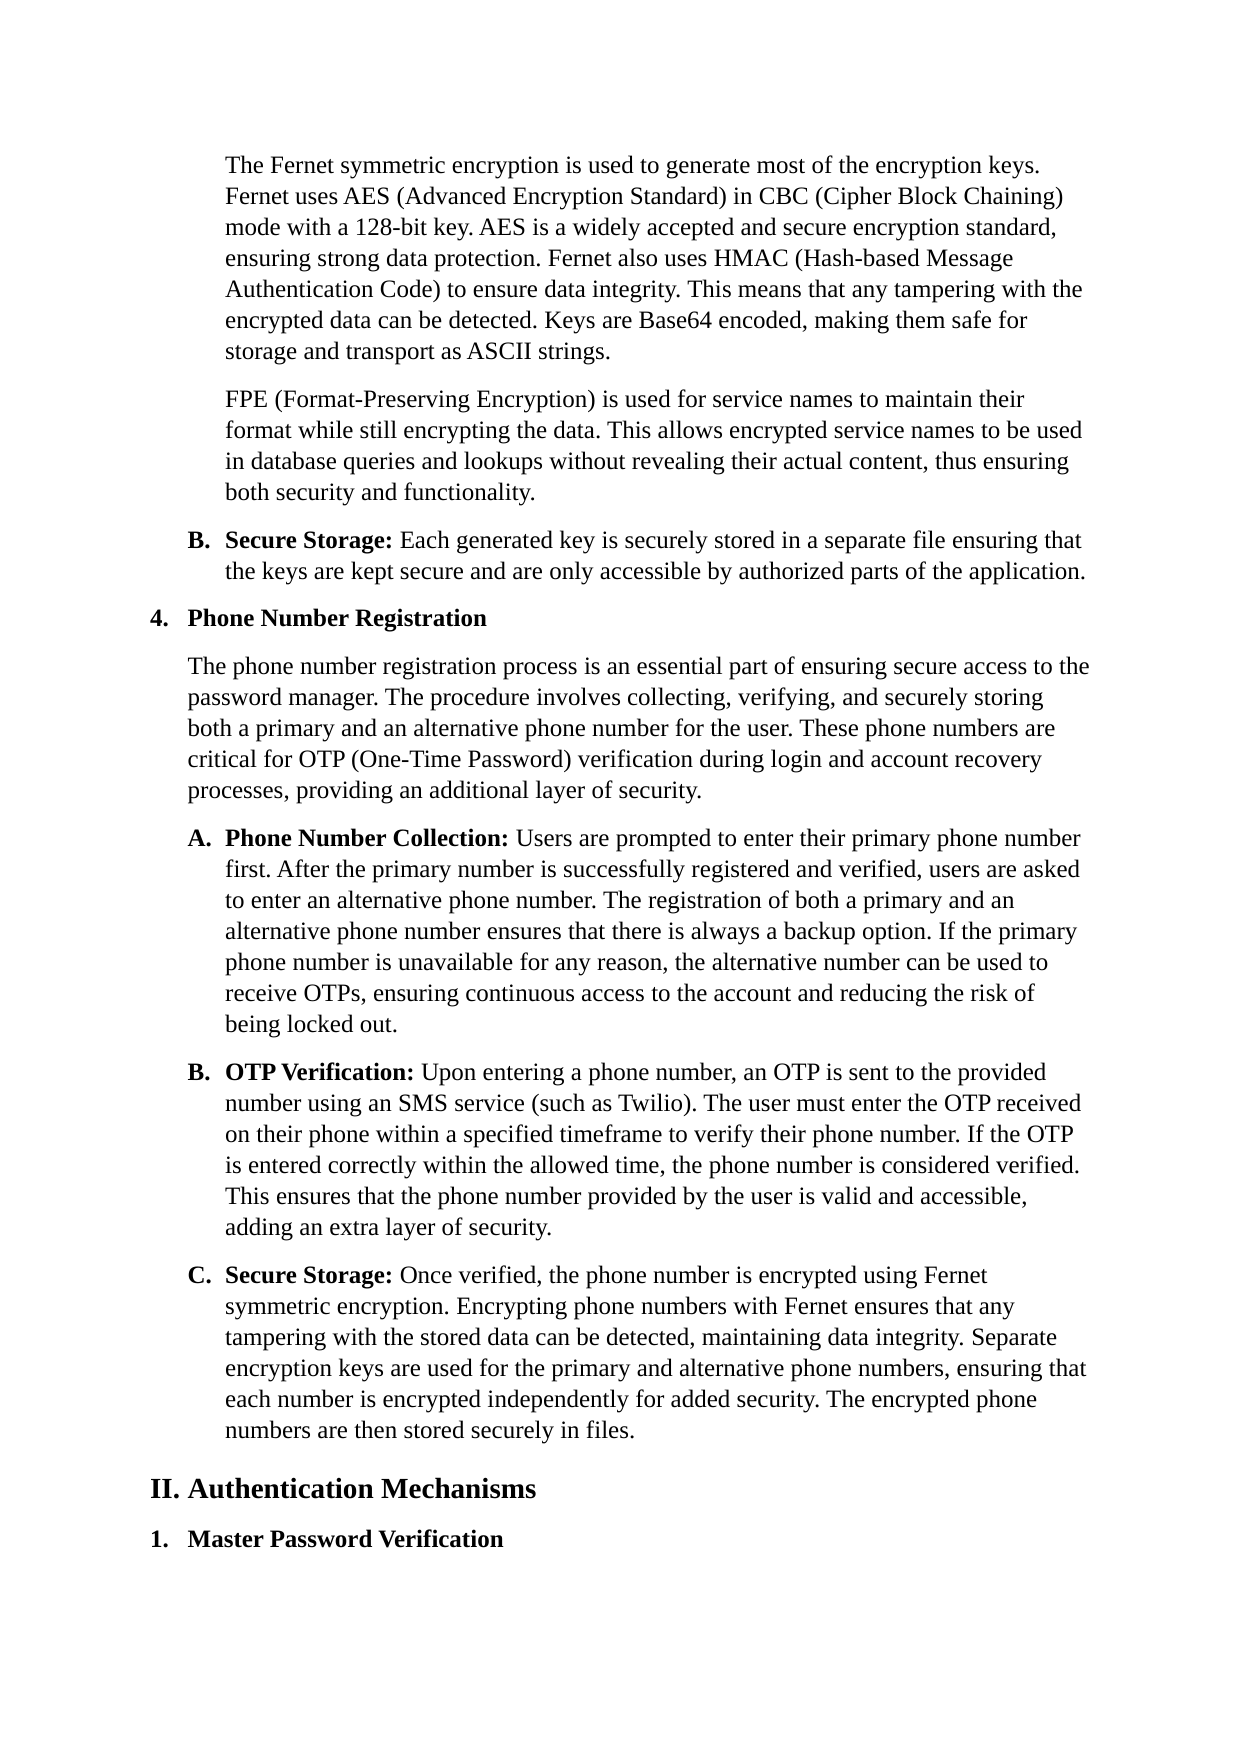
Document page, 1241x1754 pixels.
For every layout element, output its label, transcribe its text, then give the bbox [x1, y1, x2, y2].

list Authentication Mechanisms [150, 1471, 1090, 1505]
list OTP Verification: Upon entering a phone number, an OTP is sent to the provided number using an SMS service (such as Twilio). The user must enter the OTP received on their phone within a specified timeframe to verify their phone number. If the OTP is entered correctly within the allowed time, the phone number is considered verified. This ensures that the phone number provided by the user is valid and accessible, adding an extra layer of security. [187, 1057, 1090, 1241]
list Phone Number Registration [150, 603, 1090, 632]
list The phone number registration process is an essential part of ensuring secure access to the password manager. The procedure involves collecting, verifying, and securely storing both a primary and an alternative phone number for the user. These phone numbers are critical for OTP (One-Time Password) verification during login and account recovery processes, providing an additional layer of security. [187, 651, 1090, 804]
list Phone Number Collection: Users are prompted to enter their primary phone number first. After the primary number is successfully registered and verified, users are asked to enter an alternative phone number. The registration of both a primary and an alternative phone number ensures that there is always a backup option. If the primary phone number is unavailable for any reason, the alternative number can be used to receive OTPs, ensuring continuous access to the account and reducing the risk of being locked out. [187, 823, 1090, 1038]
text FPE (Format-Preserving Encryption) is used for service names to maintain their format while still encrypting the data. This allows encrypted service names to be used in database queries and lookups without revealing their actual content, thus ensuring both security and functionality. [225, 384, 1090, 506]
list Secure Storage: Each generated key is securely stored in a separate file ensuring that the keys are kept secure and are only accessible by authorized parts of the application. [187, 525, 1090, 584]
text The Fernet symmetric encryption is used to generate most of the encryption keys. Fernet uses AES (Advanced Encryption Standard) in CBC (Cipher Block Chaining) mode with a 128-bit key. AES is a widely accepted and secure encryption standard, ensuring strong data protection. Fernet also uses HMAC (Hash-based Message Authentication Code) to ensure data integrity. This means that any tampering with the encrypted data can be detected. Keys are Base64 encoded, making them safe for storage and transport as ASCII strings. [225, 150, 1090, 365]
list Secure Storage: Once verified, the phone number is encrypted using Fernet symmetric encryption. Encrypting phone numbers with Fernet ensures that any tampering with the stored data can be detected, maintaining data integrity. Separate encryption keys are used for the primary and alternative phone numbers, ensuring that each number is encrypted independently for added security. The encrypted phone numbers are then stored securely in files. [187, 1260, 1090, 1444]
list Master Password Verification [150, 1524, 1090, 1553]
